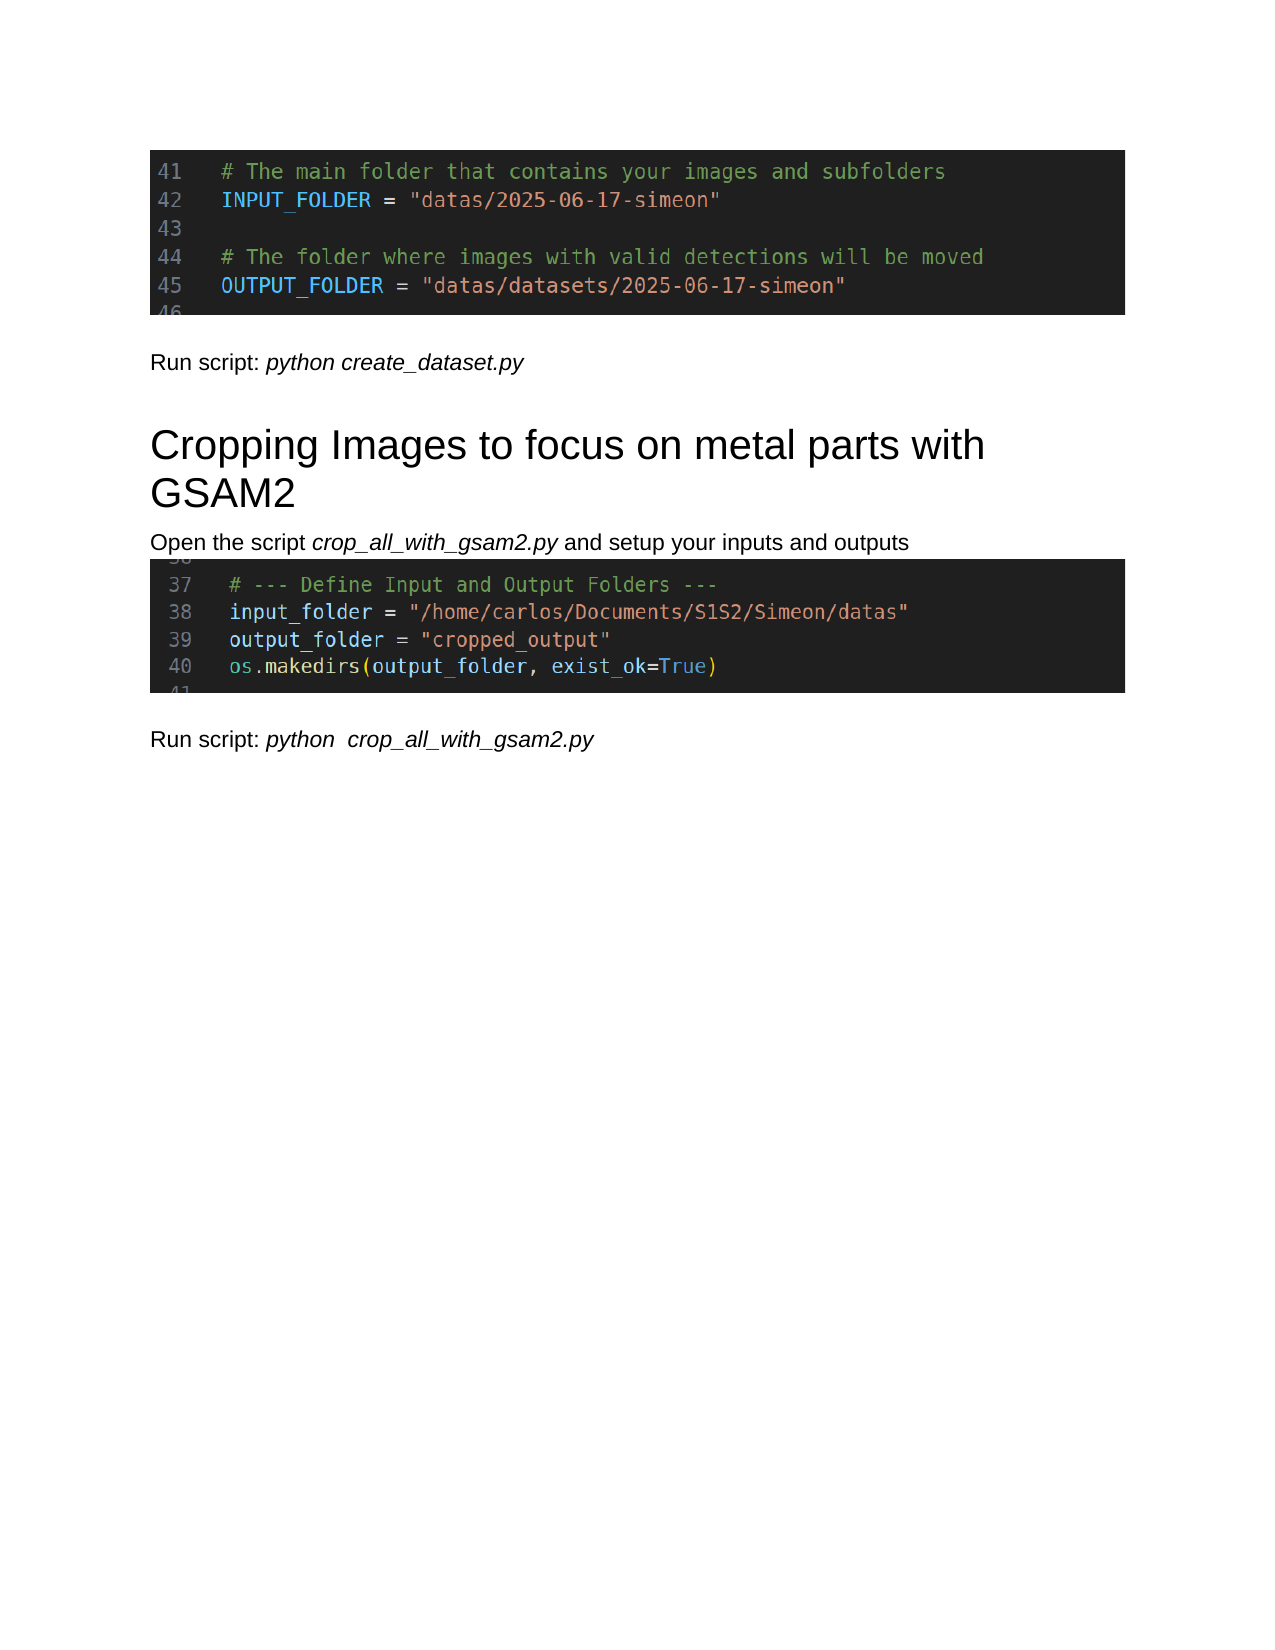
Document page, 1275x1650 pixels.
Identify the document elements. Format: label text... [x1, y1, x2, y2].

picture [150, 150, 1125, 315]
text Run script: python create_dataset.py [150, 349, 1125, 375]
picture [150, 559, 1125, 693]
text Run script: python crop_all_with_gsam2.py [150, 726, 1125, 753]
subtitle Cropping Images to focus on metal parts with GSAM2 [150, 421, 1125, 516]
text Open the script crop_all_with_gsam2.py and setup your inputs and outputs [150, 529, 1125, 555]
